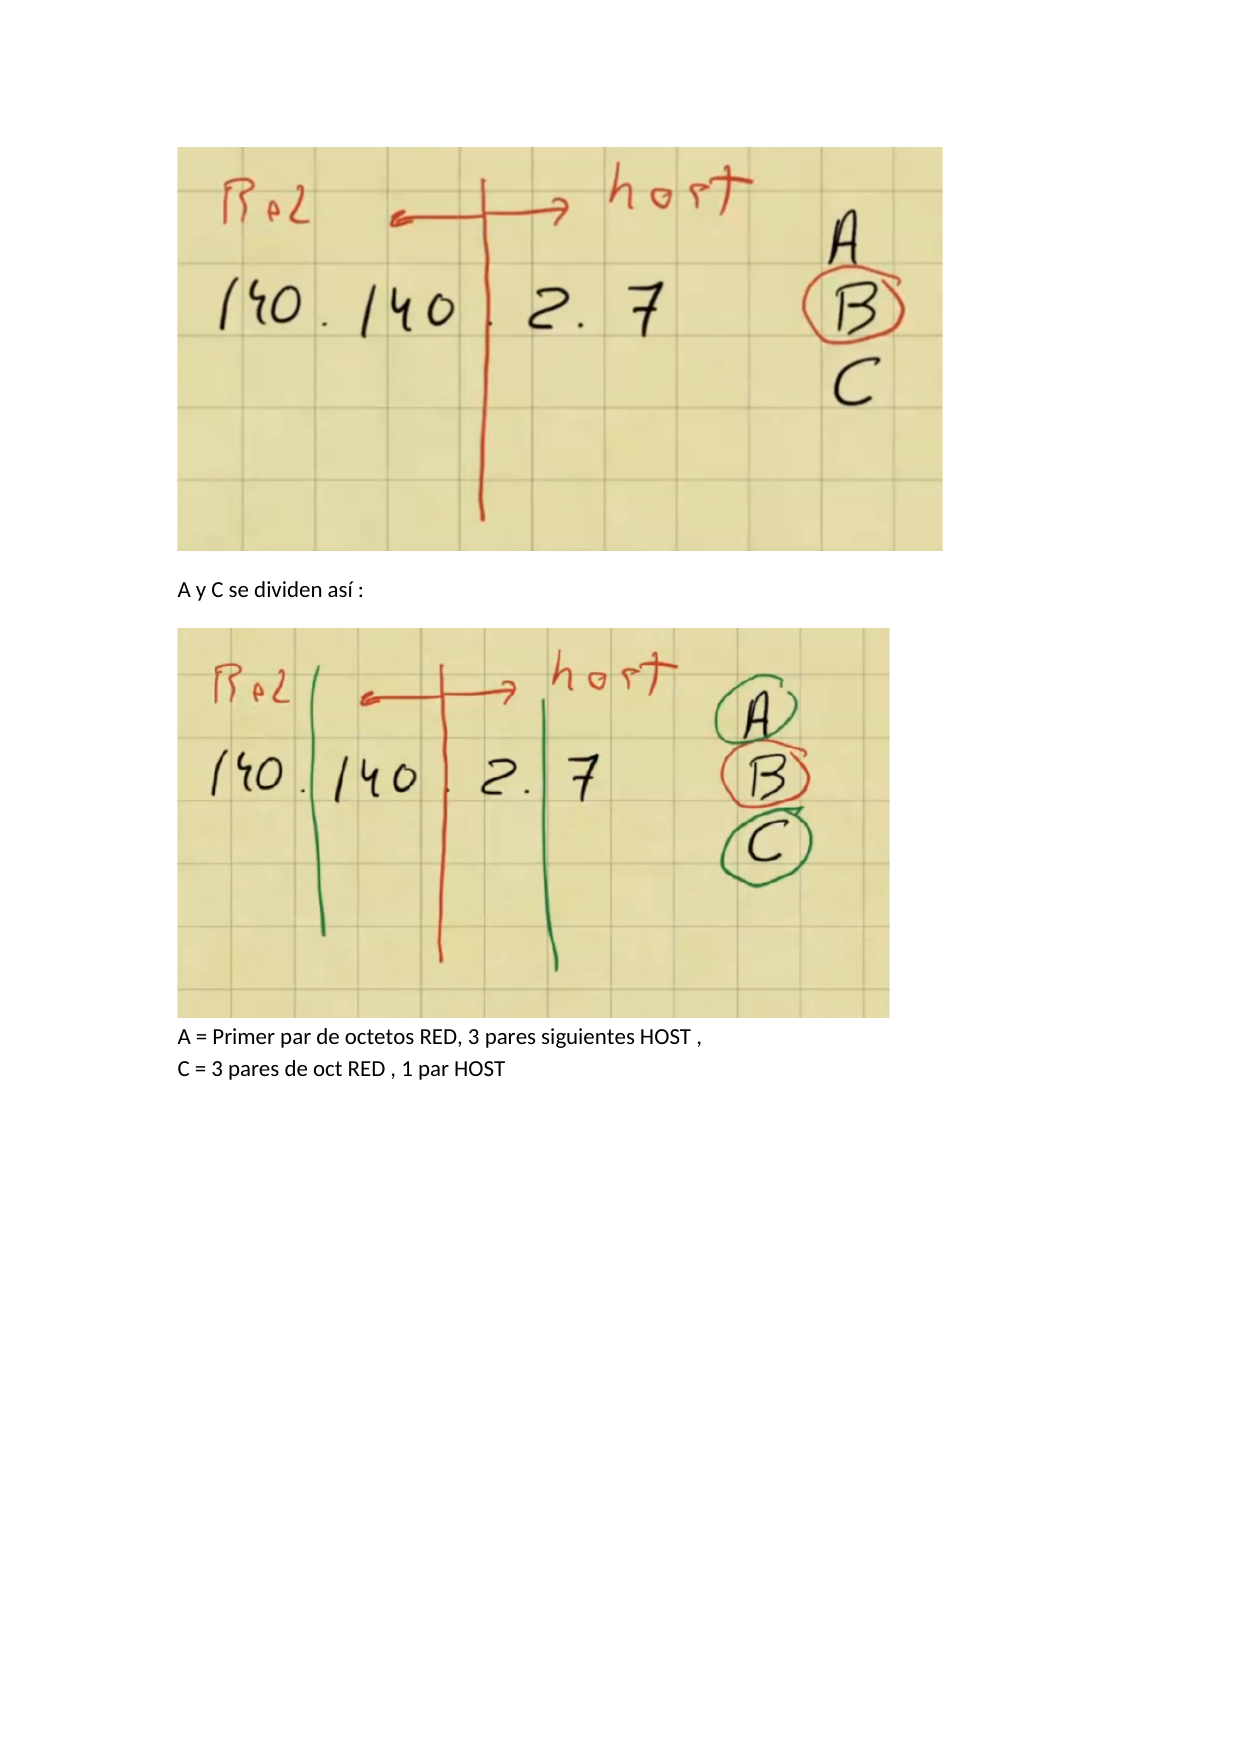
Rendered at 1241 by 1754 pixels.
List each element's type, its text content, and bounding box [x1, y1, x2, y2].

picture [177, 628, 890, 1018]
text A y C se dividen así : [177, 575, 1063, 603]
picture [177, 147, 943, 551]
